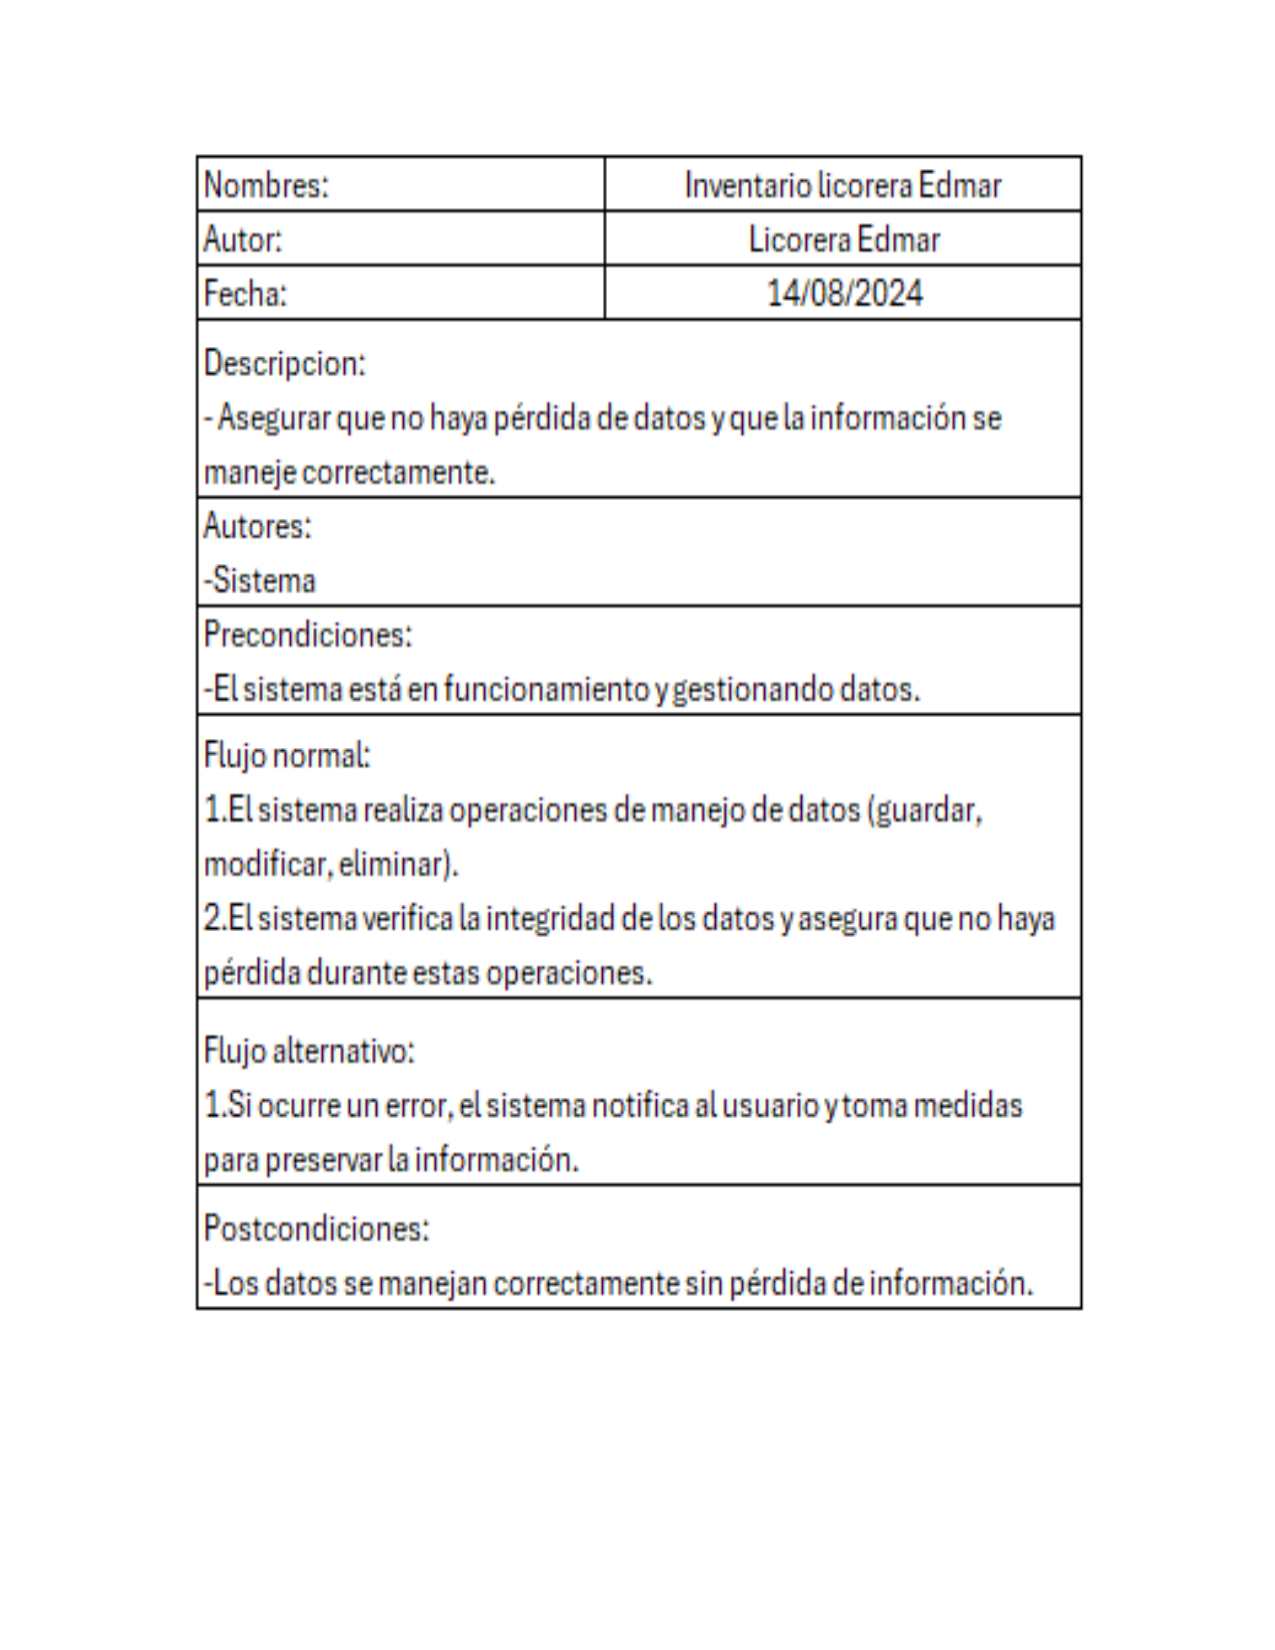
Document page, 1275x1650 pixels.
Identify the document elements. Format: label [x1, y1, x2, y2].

picture [177, 147, 1108, 1317]
